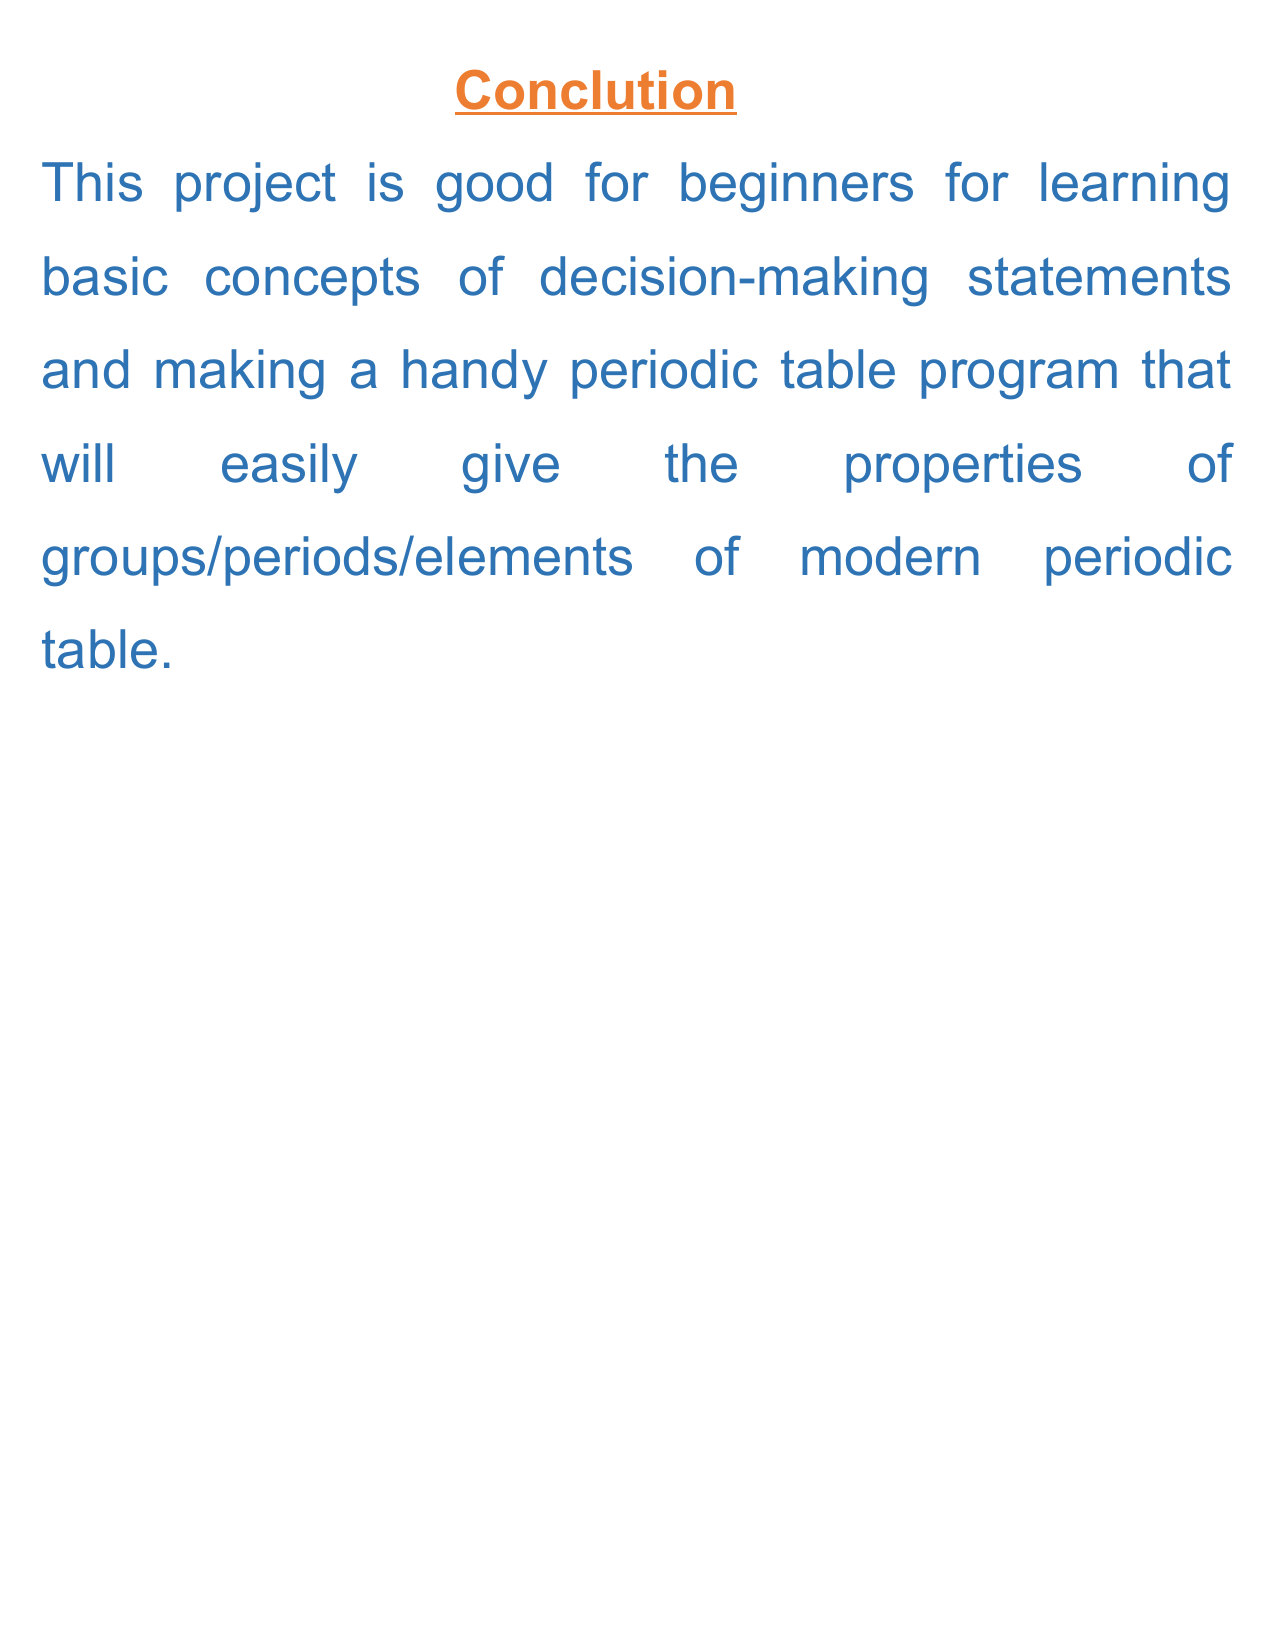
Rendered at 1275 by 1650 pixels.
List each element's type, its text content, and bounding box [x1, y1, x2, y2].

text Conclution [42, 58, 1233, 121]
list This project is good for beginners for learning basic concepts of decision-making statements and making a handy periodic table program that will easily give the properties of groups/periods/elements of modern periodic table. [42, 151, 1233, 680]
